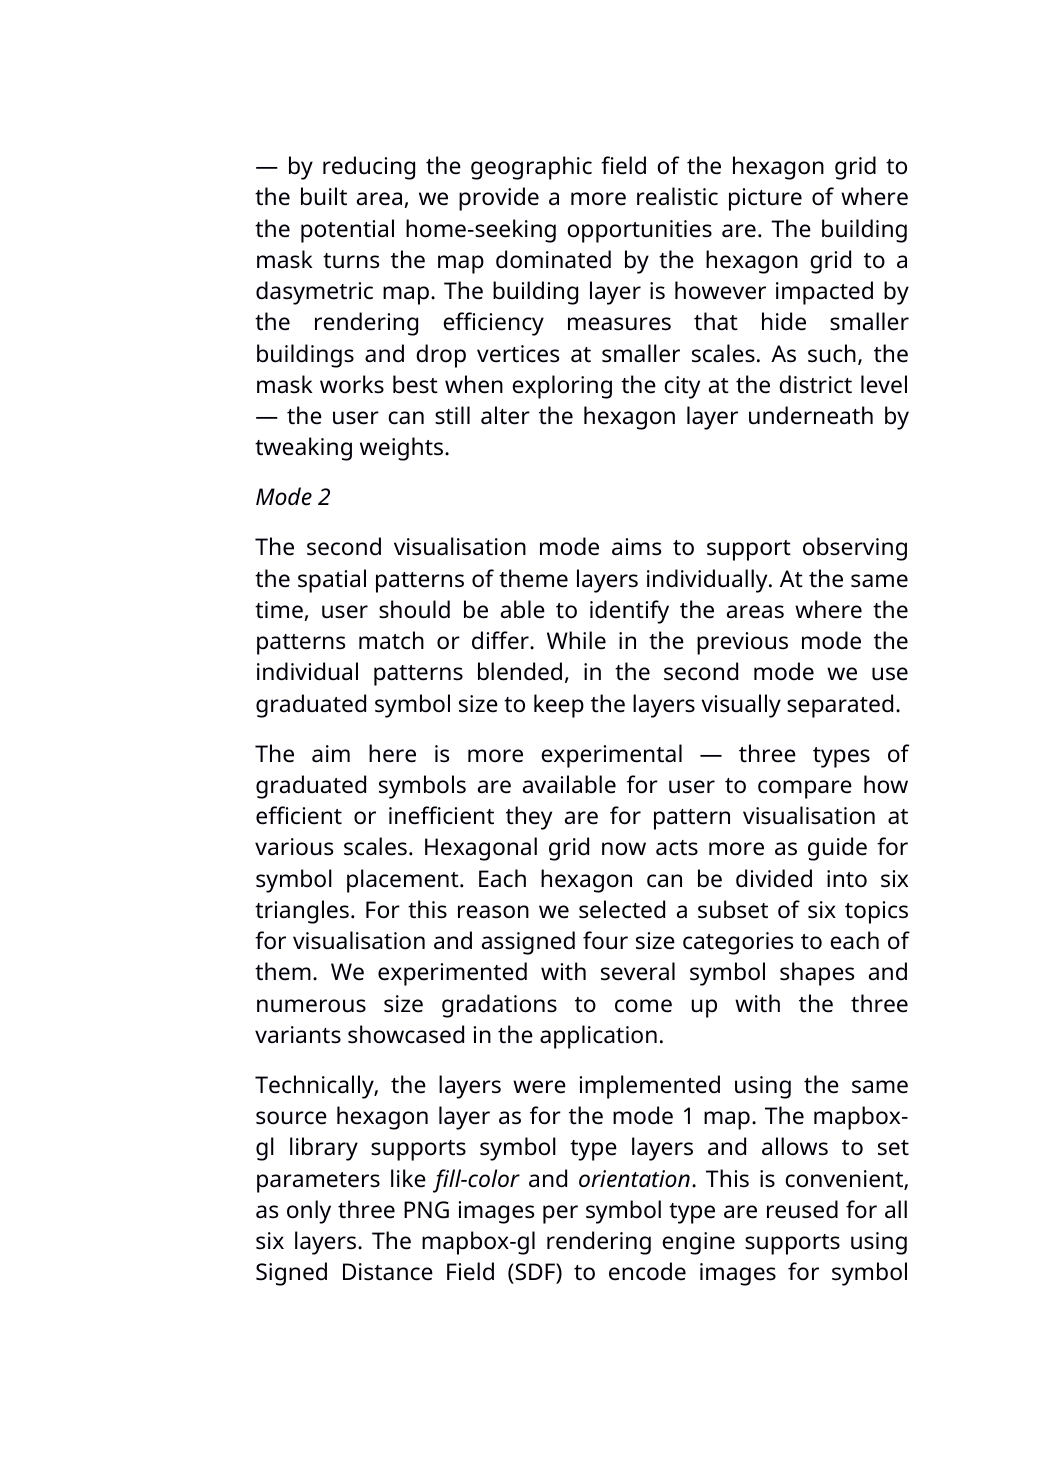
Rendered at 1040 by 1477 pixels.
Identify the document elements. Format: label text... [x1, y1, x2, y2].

text Mode 2 [255, 481, 910, 512]
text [255, 1069, 910, 1287]
text The second visualisation mode aims to support observing the spatial patterns of theme layers individually. At the same time, user should be able to identify the areas where the patterns match or differ. While in the previous mode the individual patterns blended, in the second mode we use graduated symbol size to keep the layers visually separated. [255, 531, 910, 719]
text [255, 150, 910, 462]
text The aim here is more experimental — three types of graduated symbols are available for user to compare how efficient or inefficient they are for pattern visualisation at various scales. Hexagonal grid now acts more as guide for symbol placement. Each hexagon can be divided into six triangles. For this reason we selected a subset of six topics for visualisation and assigned four size categories to each of them. We experimented with several symbol shapes and numerous size gradations to come up with the three variants showcased in the application. [255, 737, 910, 1050]
